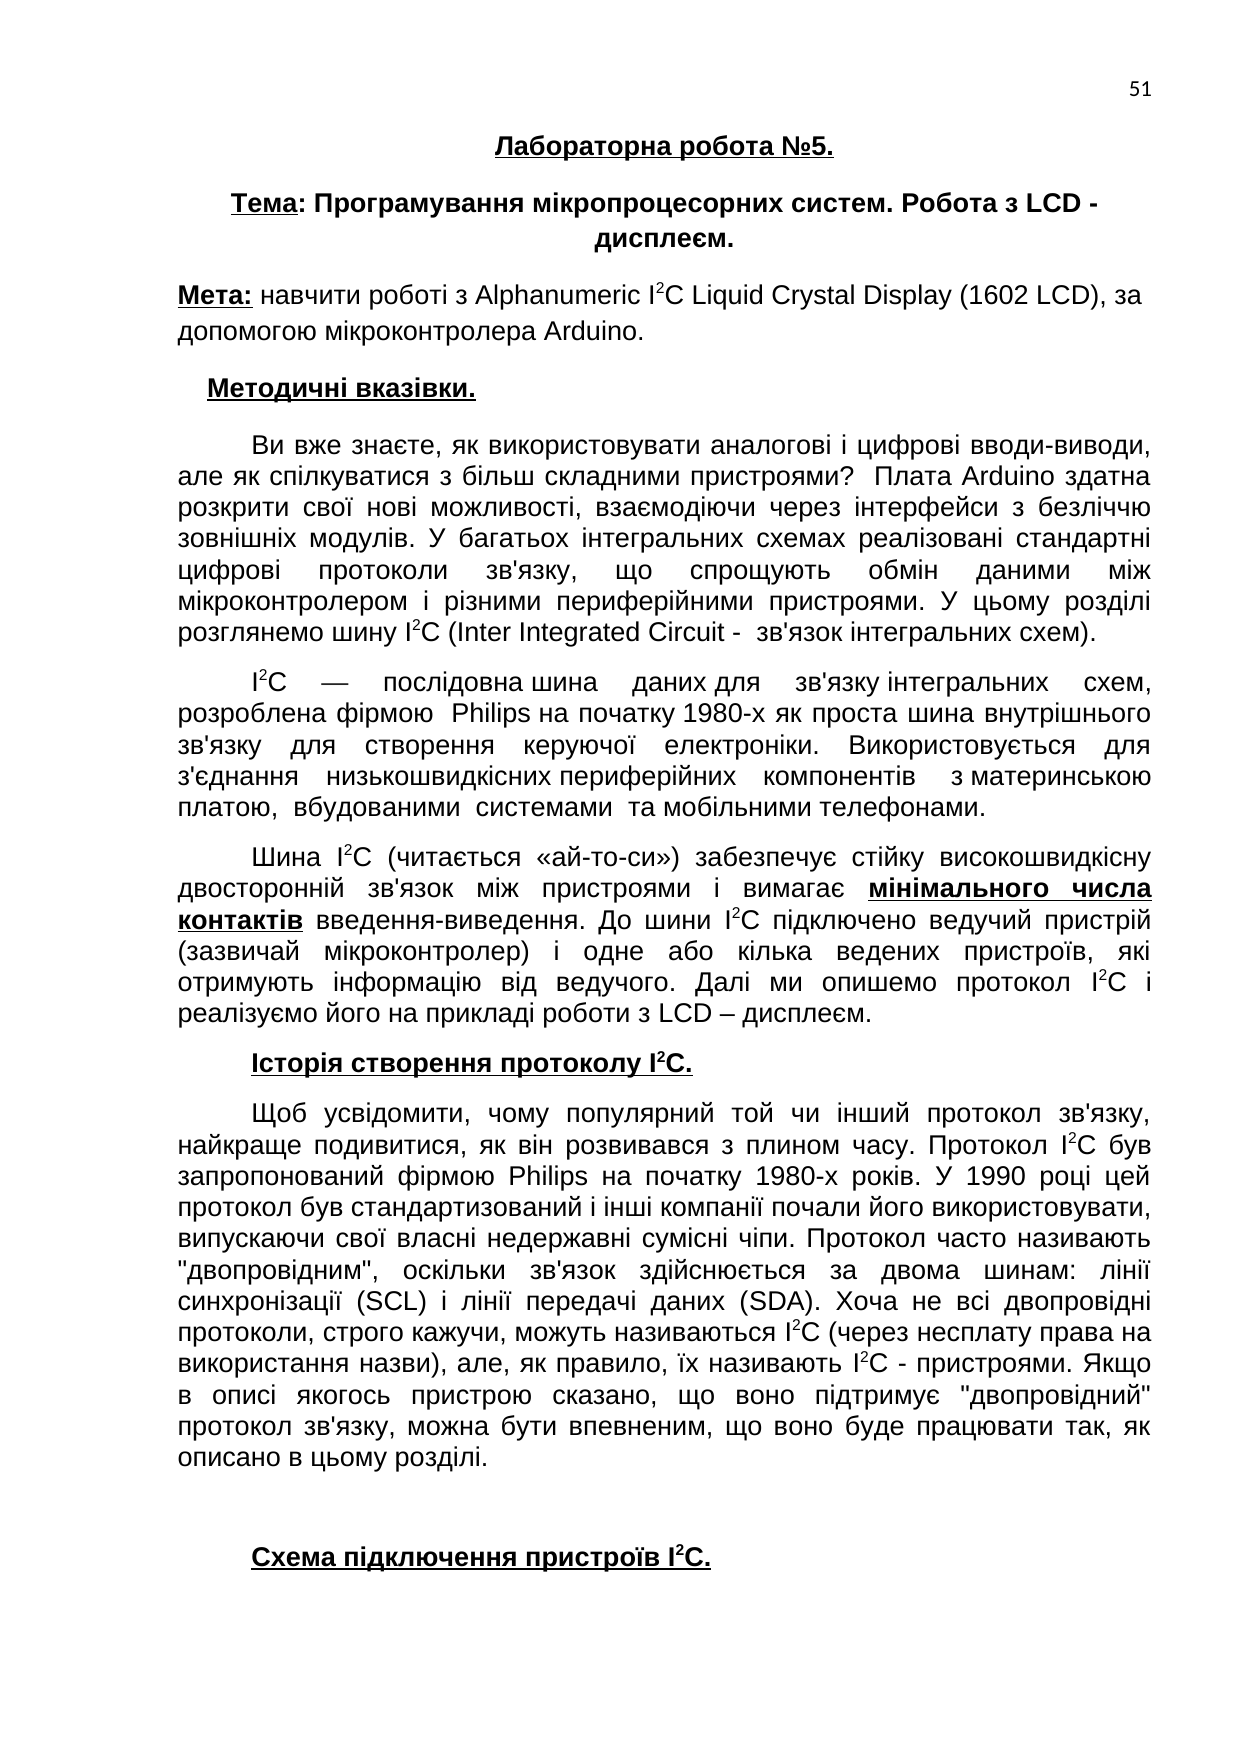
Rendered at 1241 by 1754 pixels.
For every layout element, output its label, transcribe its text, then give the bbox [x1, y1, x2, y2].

text Історія створення протоколу I2C. [177, 1047, 1152, 1079]
text Методичні вказівки. [177, 372, 1152, 403]
text Шина I2C (читається «ай-то-си») забезпечує стійку високошвидкісну двосторонній зв'язок між пристроями і вимагає мінімального числа контактів введення-виведення. До шини I2C підключено ведучий пристрій (зазвичай мікроконтролер) і одне або кілька ведених пристроїв, які отримують інформацію від ведучого. Далі ми опишемо протокол I2C і реалізуємо його на прикладі роботи з LCD – дисплеєм. [177, 841, 1152, 1029]
text Лабораторна робота №5. [177, 130, 1152, 161]
text I2C — послідовна шина даних для зв'язку інтегральних схем, розроблена фірмою Philips на початку 1980-х як проста шина внутрішнього зв'язку для створення керуючої електроніки. Використовується для з'єднання низькошвидкісних периферійних компонентів з материнською платою, вбудованими системами та мобільними телефонами. [177, 666, 1152, 822]
text Тема: Програмування мікропроцесорних систем. Робота з LCD - дисплеєм. [177, 187, 1152, 254]
text Ви вже знаєте, як використовувати аналогові і цифрові вводи-виводи, але як спілкуватися з більш складними пристроями? Плата Arduino здатна розкрити свої нові можливості, взаємодіючи через інтерфейси з безліччю зовнішніх модулів. У багатьох інтегральних схемах реалізовані стандартні цифрові протоколи зв'язку, що спрощують обмін даними між мікроконтролером і різними периферійними пристроями. У цьому розділі розглянемо шину I2C (Inter Integrated Circuit - зв'язок інтегральних схем). [177, 429, 1152, 647]
text Схема підключення пристроїв I2C. [177, 1541, 1152, 1572]
text Щоб усвідомити, чому популярний той чи інший протокол зв'язку, найкраще подивитися, як він розвивався з плином часу. Протокол I2C був запропонований фірмою Philips на початку 1980-х років. У 1990 році цей протокол був стандартизований і інші компанії почали його використовувати, випускаючи свої власні недержавні сумісні чіпи. Протокол часто називають "двопровідним", оскільки зв'язок здійснюється за двома шинам: лінії синхронізації (SCL) і лінії передачі даних (SDA). Хоча не всі двопровідні протоколи, строго кажучи, можуть називаються I2C (через несплату права на використання назви), але, як правило, їх називають I2C - пристроями. Якщо в описі якогось пристрою сказано, що воно підтримує "двопровідний" протокол зв'язку, можна бути впевненим, що воно буде працювати так, як описано в цьому розділі. [177, 1097, 1152, 1472]
text Мета: навчити роботі з Alphanumeric I2C Liquid Crystal Display (1602 LCD), за допомогою мікроконтролера Arduino. [177, 279, 1152, 346]
